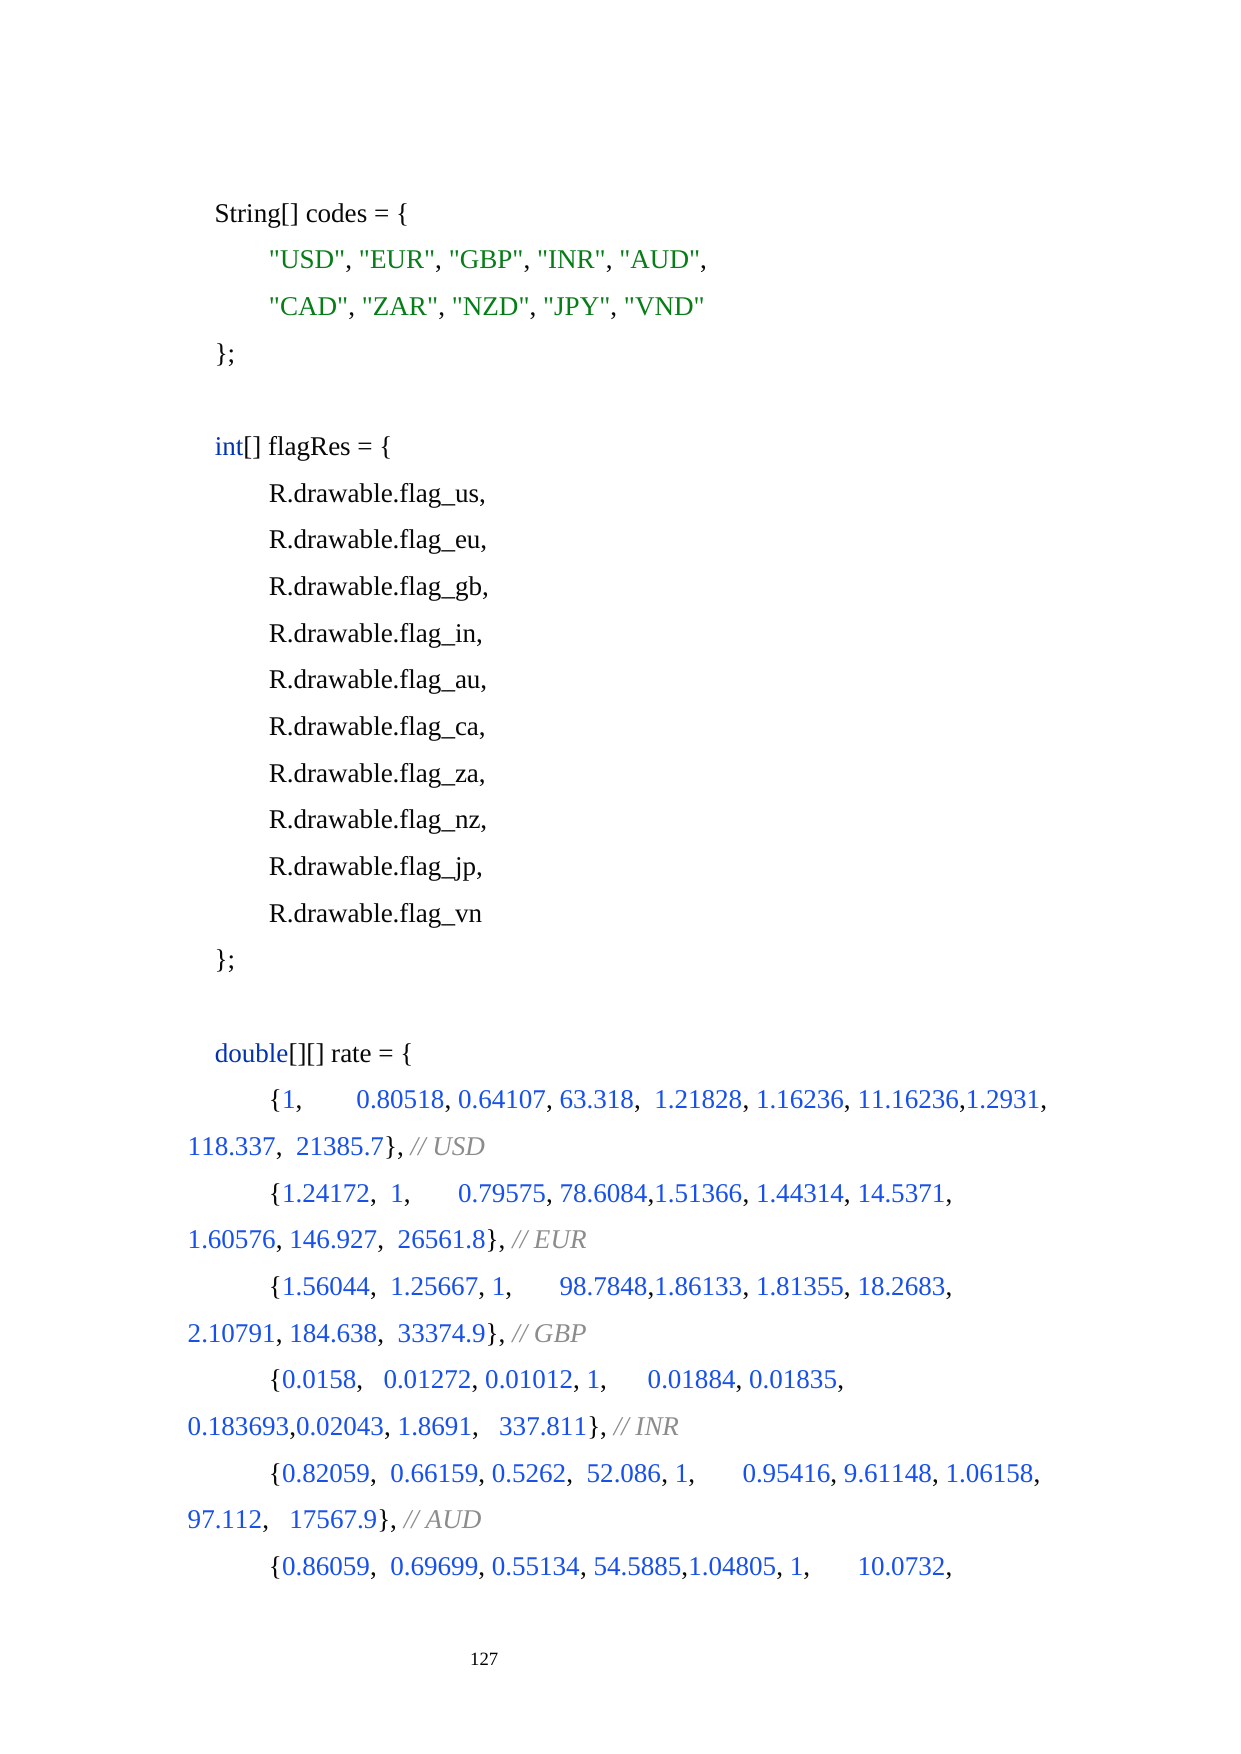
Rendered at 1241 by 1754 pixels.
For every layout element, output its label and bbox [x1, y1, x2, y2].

text [187, 150, 1053, 1581]
